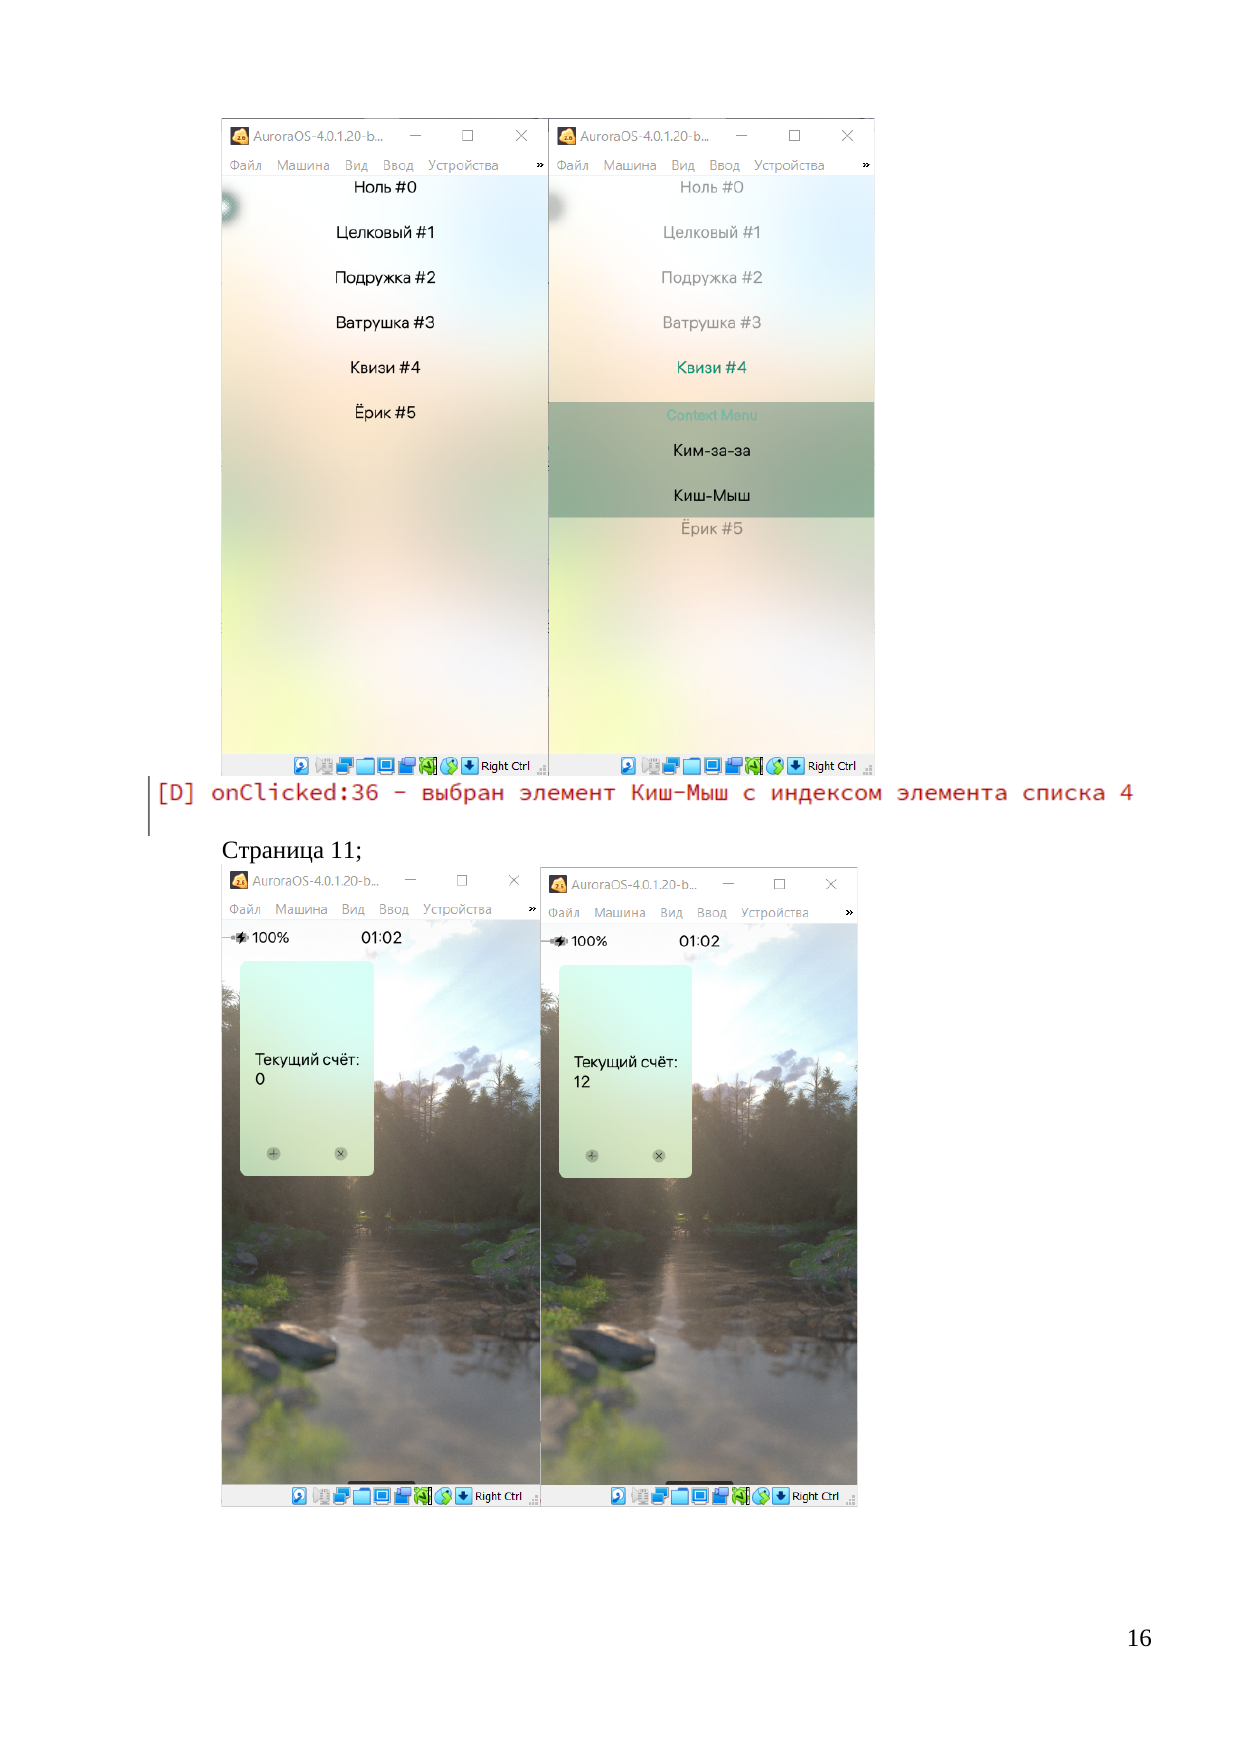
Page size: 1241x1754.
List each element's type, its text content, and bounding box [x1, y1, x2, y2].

text Страница 11; [148, 836, 1152, 864]
picture [221, 864, 858, 1507]
picture [147, 118, 1152, 836]
